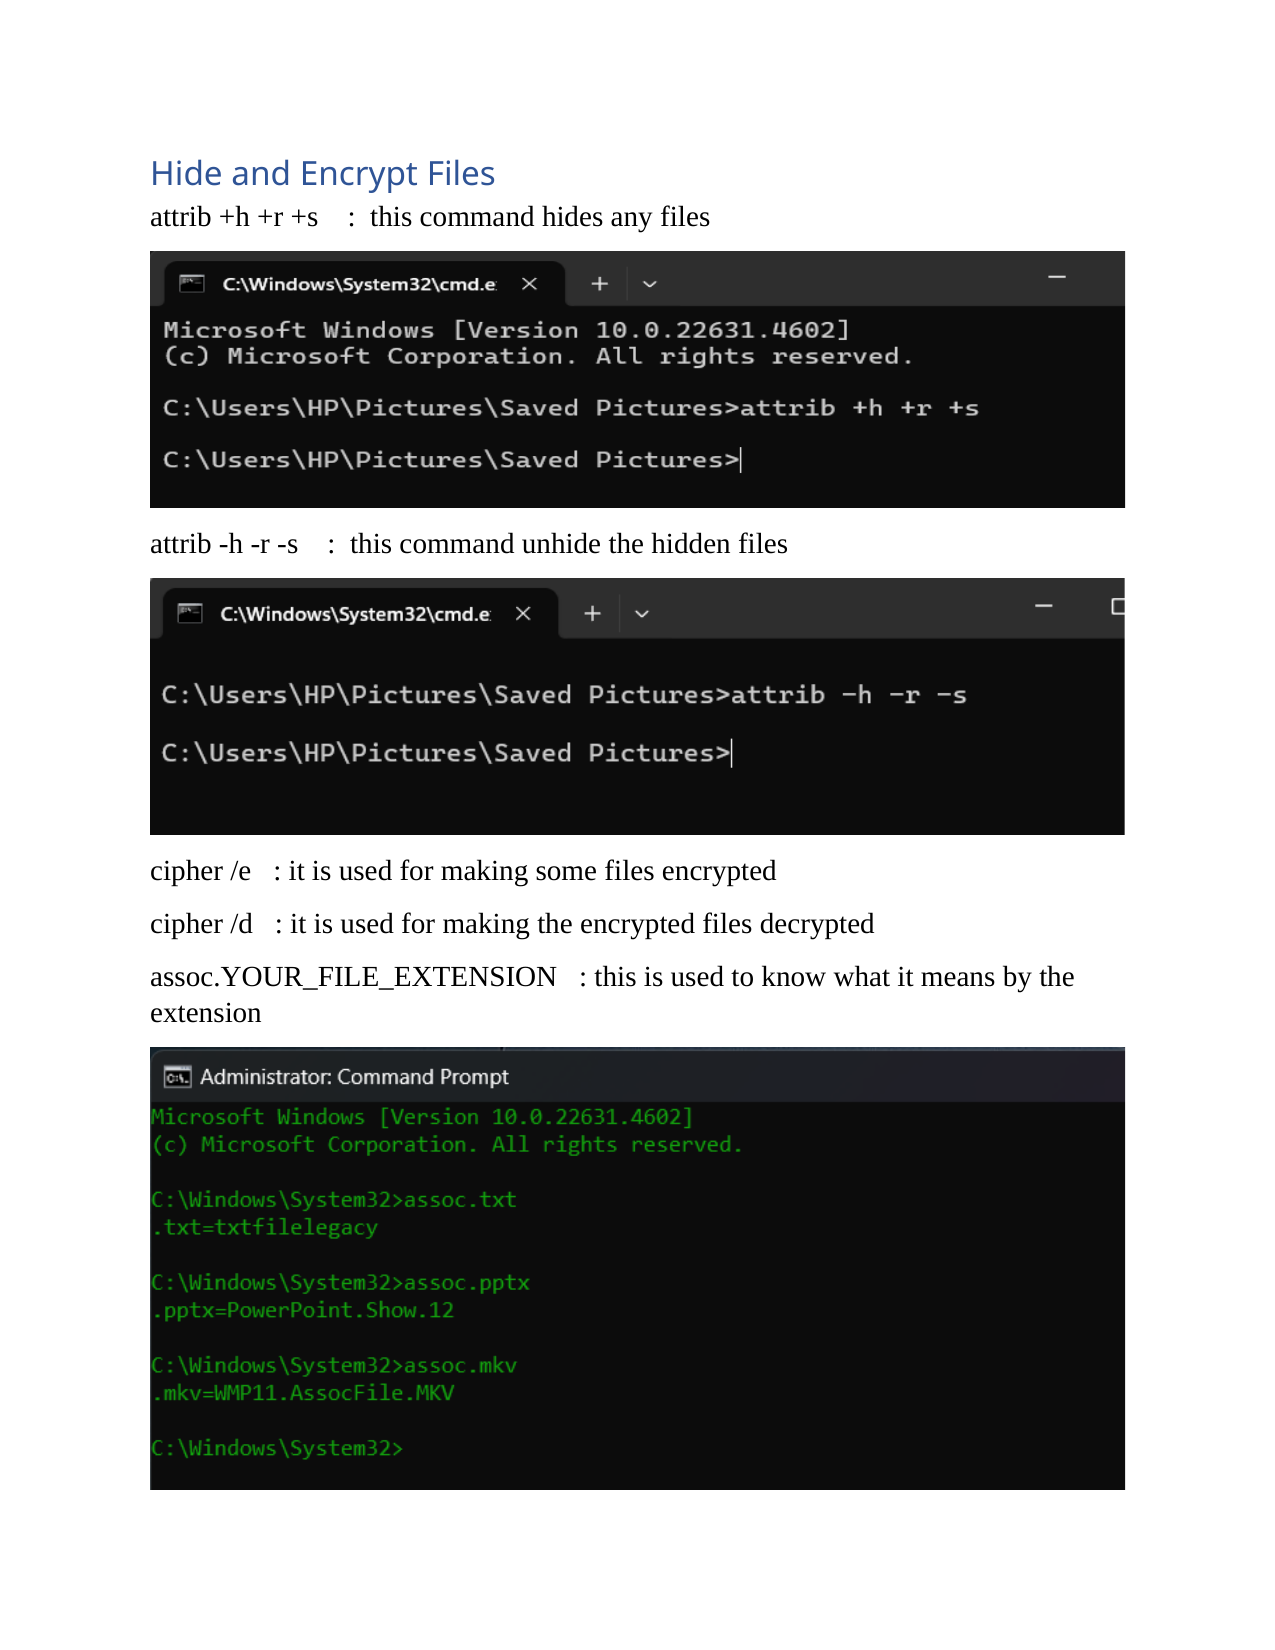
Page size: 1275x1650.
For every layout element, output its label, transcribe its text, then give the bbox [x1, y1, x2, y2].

text attrib -h -r -s : this command unhide the hidden files [150, 526, 1125, 560]
text cipher /e : it is used for making some files encrypted [150, 853, 1125, 887]
text attrib +h +r +s : this command hides any files [150, 199, 1125, 232]
picture [150, 578, 1125, 835]
picture [150, 1047, 1125, 1490]
picture [150, 251, 1125, 508]
subtitle Hide and Encrypt Files [150, 150, 1125, 195]
text cipher /d : it is used for making the encrypted files decrypted [150, 906, 1125, 940]
text assoc.YOUR_FILE_EXTENSION : this is used to know what it means by the extension [150, 959, 1125, 1029]
